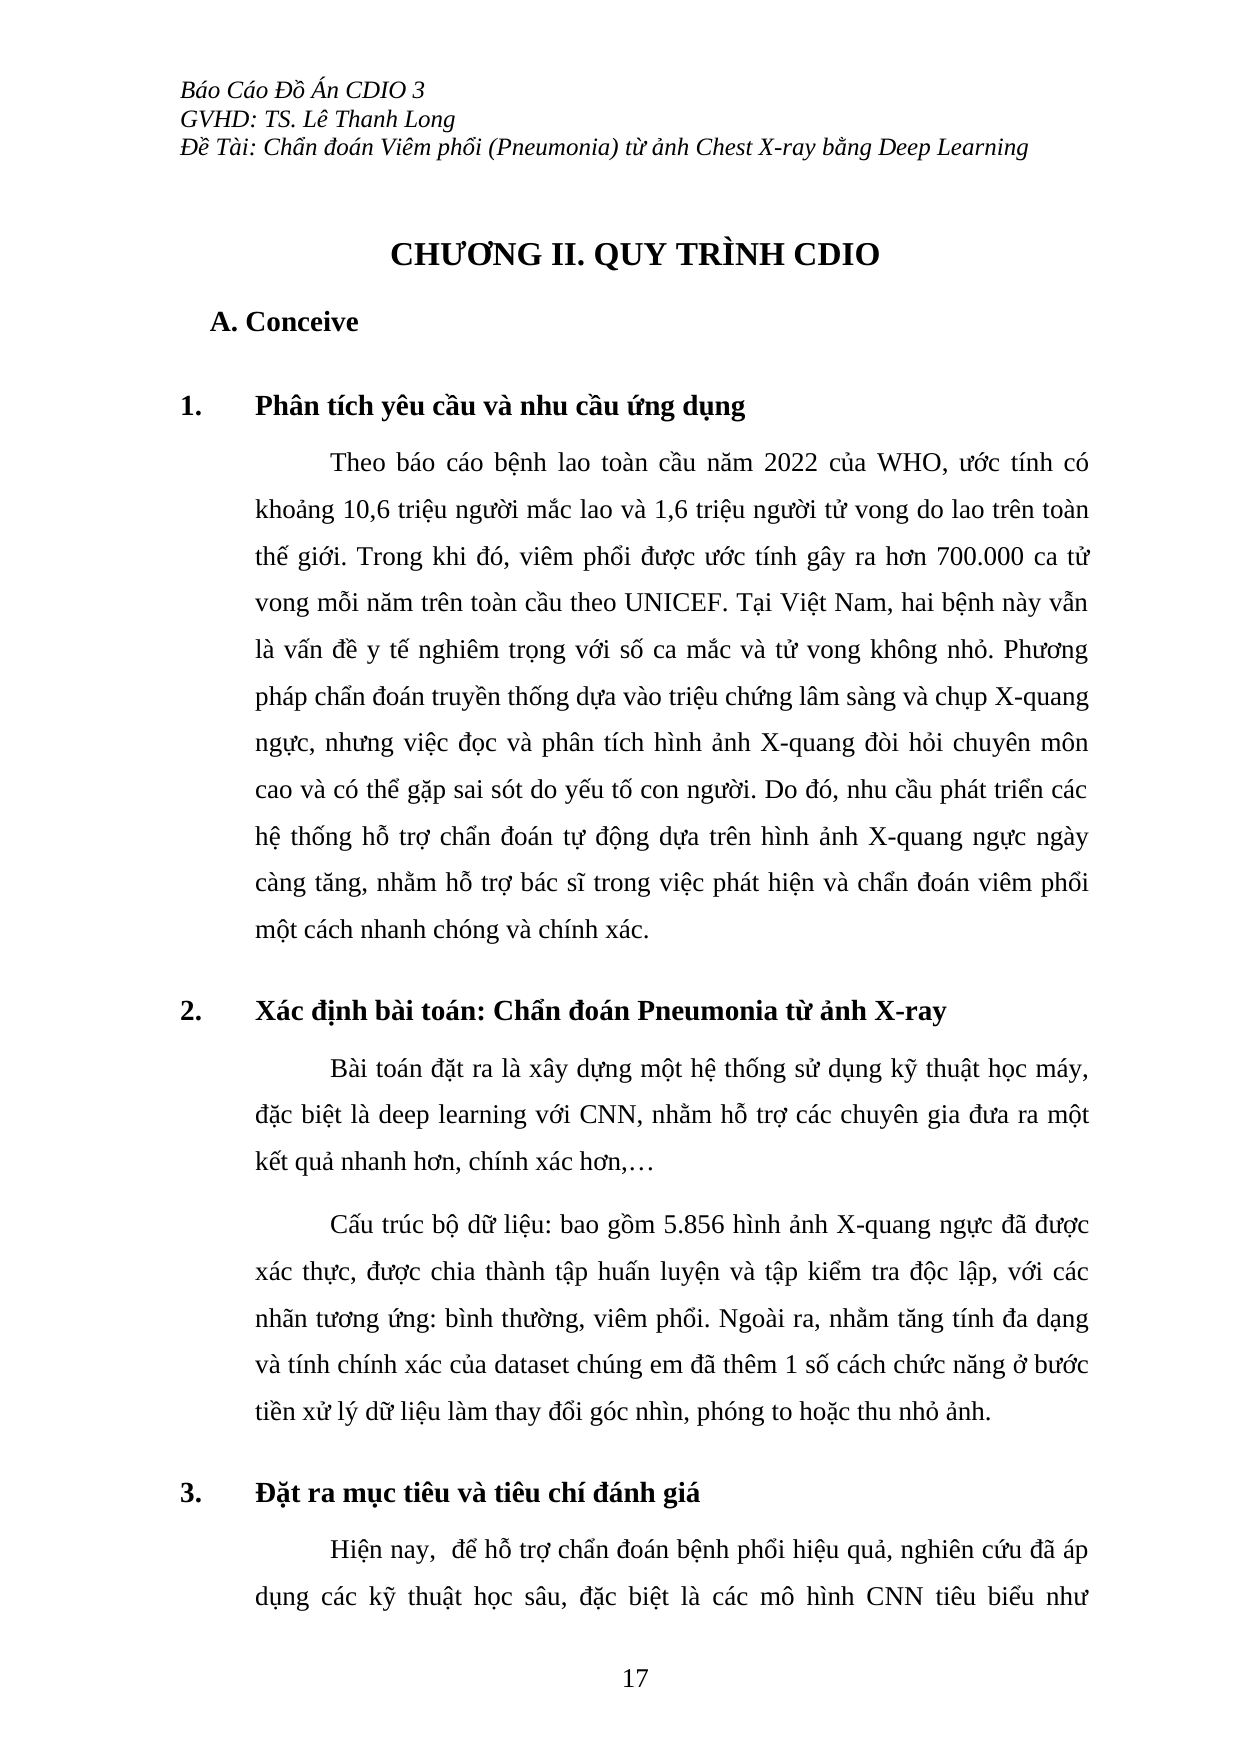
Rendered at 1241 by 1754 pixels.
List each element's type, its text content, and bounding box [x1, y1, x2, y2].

text Cấu trúc bộ dữ liệu: bao gồm 5.856 hình ảnh X-quang ngực đã được xác thực, được chia thành tập huấn luyện và tập kiểm tra độc lập, với các nhãn tương ứng: bình thường, viêm phổi. Ngoài ra, nhằm tăng tính đa dạng và tính chính xác của dataset chúng em đã thêm 1 số cách chức năng ở bước tiền xử lý dữ liệu làm thay đổi góc nhìn, phóng to hoặc thu nhỏ ảnh. [255, 1208, 1090, 1426]
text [255, 1534, 1090, 1611]
subtitle CHƯƠNG II. QUY TRÌNH CDIO [180, 234, 1090, 272]
subtitle A. Conceive [180, 304, 1090, 338]
text Theo báo cáo bệnh lao toàn cầu năm 2022 của WHO, ước tính có khoảng 10,6 triệu người mắc lao và 1,6 triệu người tử vong do lao trên toàn thế giới. Trong khi đó, viêm phổi được ước tính gây ra hơn 700.000 ca tử vong mỗi năm trên toàn cầu theo UNICEF. Tại Việt Nam, hai bệnh này vẫn là vấn đề y tế nghiêm trọng với số ca mắc và tử vong không nhỏ. Phương pháp chẩn đoán truyền thống dựa vào triệu chứng lâm sàng và chụp X-quang ngực, nhưng việc đọc và phân tích hình ảnh X-quang đòi hỏi chuyên môn cao và có thể gặp sai sót do yếu tố con người. Do đó, nhu cầu phát triển các hệ thống hỗ trợ chẩn đoán tự động dựa trên hình ảnh X-quang ngực ngày càng tăng, nhằm hỗ trợ bác sĩ trong việc phát hiện và chẩn đoán viêm phổi một cách nhanh chóng và chính xác. [255, 446, 1090, 944]
subtitle 2. Xác định bài toán: Chẩn đoán Pneumonia từ ảnh X-ray [180, 993, 1090, 1027]
subtitle 3. Đặt ra mục tiêu và tiêu chí đánh giá [180, 1475, 1090, 1508]
subtitle 1. Phân tích yêu cầu và nhu cầu ứng dụng [180, 388, 1090, 421]
text Bài toán đặt ra là xây dựng một hệ thống sử dụng kỹ thuật học máy, đặc biệt là deep learning với CNN, nhằm hỗ trợ các chuyên gia đưa ra một kết quả nhanh hơn, chính xác hơn,… [255, 1052, 1090, 1176]
